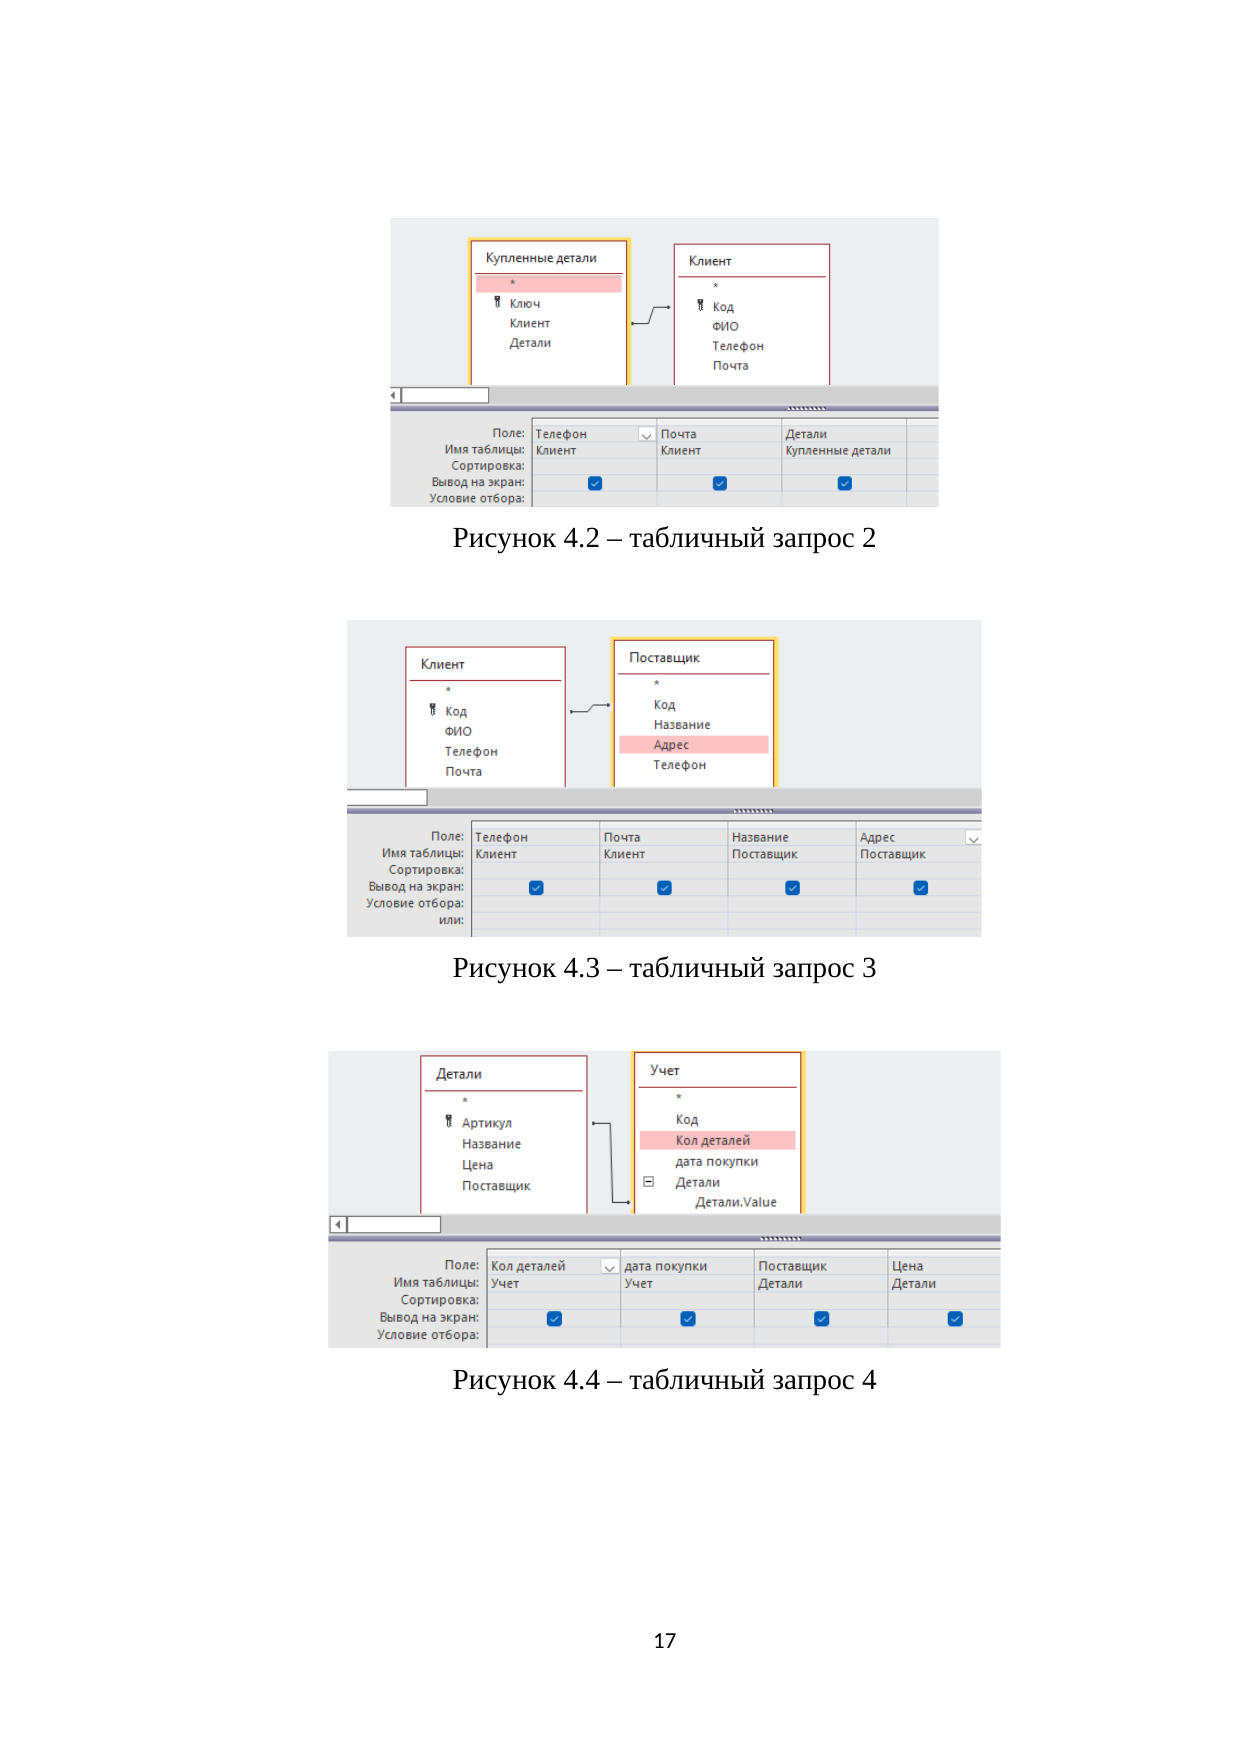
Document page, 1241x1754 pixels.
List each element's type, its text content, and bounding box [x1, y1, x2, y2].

picture [347, 620, 982, 937]
picture [328, 1051, 1001, 1348]
text Рисунок 4.4 – табличный запрос 4 [177, 1362, 1152, 1395]
picture [390, 218, 939, 507]
text Рисунок 4.2 – табличный запрос 2 [177, 520, 1152, 554]
text Рисунок 4.3 – табличный запрос 3 [177, 950, 1152, 984]
